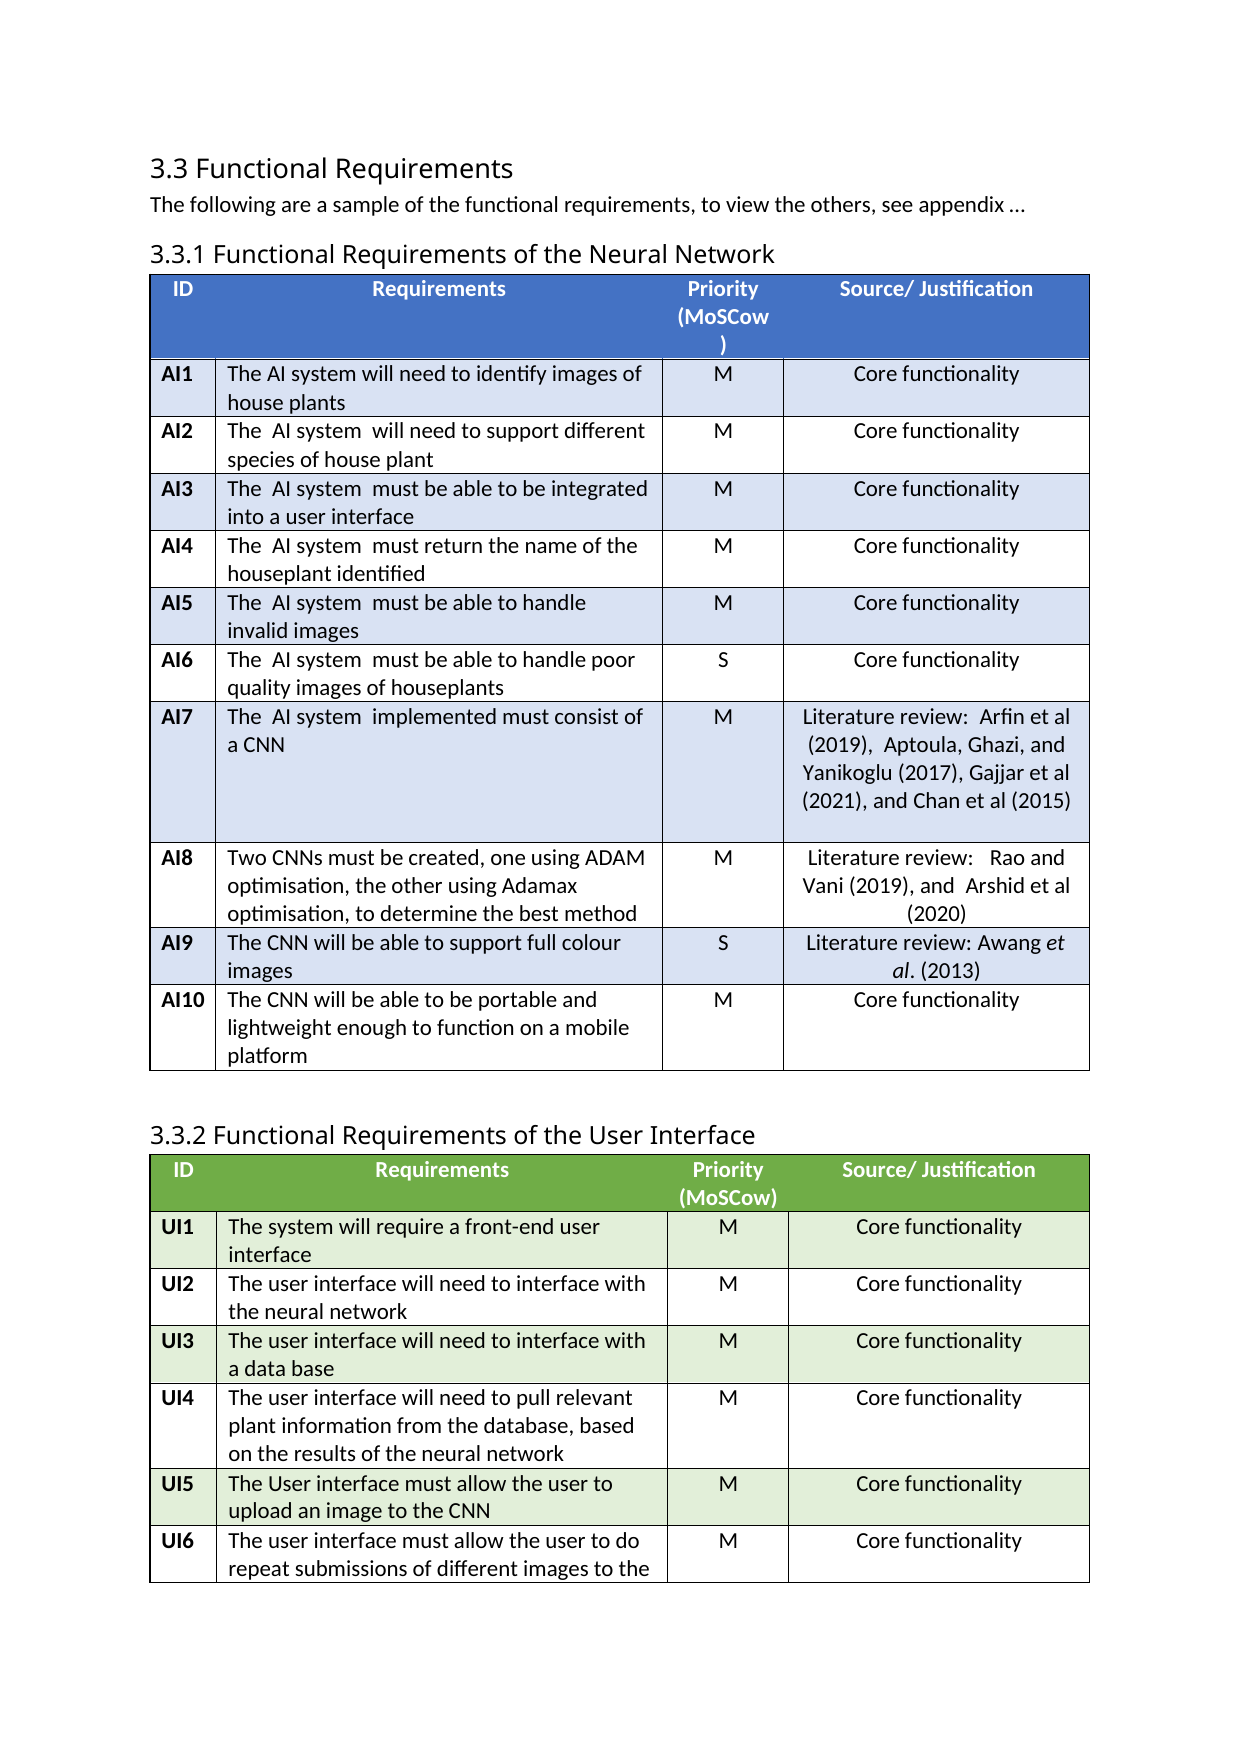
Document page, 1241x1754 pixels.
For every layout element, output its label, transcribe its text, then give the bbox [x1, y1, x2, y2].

table_cell The system will require a front-end user interface [217, 1212, 667, 1268]
table_cell Core functionality [789, 1384, 1089, 1468]
table_cell Core functionality [784, 588, 1089, 644]
table_cell M [668, 1384, 788, 1468]
table_header Requirements [217, 1155, 667, 1211]
table_cell AI6 [151, 645, 215, 701]
table_cell The AI system must be able to handle poor quality images of houseplants [216, 645, 662, 701]
table_header Source/ Justification [789, 1155, 1089, 1211]
table_header ID [151, 275, 215, 358]
table_cell The User interface must allow the user to upload an image to the CNN [217, 1469, 667, 1525]
table_cell UI4 [151, 1384, 216, 1468]
table_cell S [663, 645, 783, 701]
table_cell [217, 1526, 667, 1582]
table_cell S [663, 928, 783, 984]
table_cell AI10 [151, 985, 215, 1069]
table_header ID [151, 1155, 216, 1211]
text The following are a sample of the functional requirements, to view the others, see appendix … [150, 190, 1090, 218]
table_cell AI9 [151, 928, 215, 984]
table_header Priority (MoSCow) [663, 275, 783, 358]
subtitle 3.3.2 Functional Requirements of the User Interface [150, 1117, 1090, 1151]
table_cell M [668, 1526, 788, 1582]
subtitle 3.3 Functional Requirements [150, 150, 1090, 187]
table_cell The AI system must be able to handle invalid images [216, 588, 662, 644]
table_cell M [663, 417, 783, 473]
table_cell Core functionality [784, 474, 1089, 530]
table_cell Core functionality [789, 1469, 1089, 1525]
table_cell The AI system will need to support different species of house plant [216, 417, 662, 473]
table_cell Core functionality [789, 1269, 1089, 1325]
table_cell AI7 [151, 702, 215, 842]
table_cell Core functionality [784, 417, 1089, 473]
table_cell The AI system will need to identify images of house plants [216, 360, 662, 416]
table_cell M [668, 1269, 788, 1325]
table_cell AI8 [151, 843, 215, 927]
table_cell M [668, 1469, 788, 1525]
table_cell The user interface will need to interface with the neural network [217, 1269, 667, 1325]
table_cell M [668, 1326, 788, 1382]
table_cell M [663, 531, 783, 587]
table_cell Literature review: Rao and Vani (2019), and Arshid et al (2020) [784, 843, 1089, 927]
table_cell The AI system must be able to be integrated into a user interface [216, 474, 662, 530]
table_cell M [663, 588, 783, 644]
table_cell The AI system implemented must consist of a CNN [216, 702, 662, 842]
table_cell Literature review: Arfin et al (2019), Aptoula, Ghazi, and Yanikoglu (2017), Gajjar et al (2021), and Chan et al (2015) [784, 702, 1089, 842]
table_cell Two CNNs must be created, one using ADAM optimisation, the other using Adamax optimisation, to determine the best method [216, 843, 662, 927]
table_cell Core functionality [789, 1326, 1089, 1382]
table_cell UI3 [151, 1326, 216, 1382]
subtitle 3.3.1 Functional Requirements of the Neural Network [150, 237, 1090, 271]
table_cell AI2 [151, 417, 215, 473]
table_cell M [663, 702, 783, 842]
table_cell The CNN will be able to support full colour images [216, 928, 662, 984]
table_cell UI5 [151, 1469, 216, 1525]
table_cell Literature review: Awang et al. (2013) [784, 928, 1089, 984]
table_cell AI3 [151, 474, 215, 530]
table_cell M [668, 1212, 788, 1268]
table_cell UI1 [151, 1212, 216, 1268]
table_cell M [663, 474, 783, 530]
table_cell Core functionality [784, 985, 1089, 1069]
table_cell Core functionality [784, 645, 1089, 701]
table_cell The CNN will be able to be portable and lightweight enough to function on a mobile platform [216, 985, 662, 1069]
table_header Source/ Justification [784, 275, 1089, 358]
table_cell The user interface will need to interface with a data base [217, 1326, 667, 1382]
table_cell UI6 [151, 1526, 216, 1582]
table_cell Core functionality [784, 531, 1089, 587]
table_cell Core functionality [789, 1212, 1089, 1268]
table_cell Core functionality [784, 360, 1089, 416]
table_cell The user interface will need to pull relevant plant information from the database, based on the results of the neural network [217, 1384, 667, 1468]
table_header Requirements [216, 275, 662, 358]
table_cell UI2 [151, 1269, 216, 1325]
table_cell M [663, 360, 783, 416]
table_cell The AI system must return the name of the houseplant identified [216, 531, 662, 587]
table_header Priority (MoSCow) [668, 1155, 788, 1211]
table_cell AI1 [151, 360, 215, 416]
table_cell M [663, 985, 783, 1069]
table_cell AI4 [151, 531, 215, 587]
table_cell M [663, 843, 783, 927]
table_cell Core functionality [789, 1526, 1089, 1582]
table_cell AI5 [151, 588, 215, 644]
